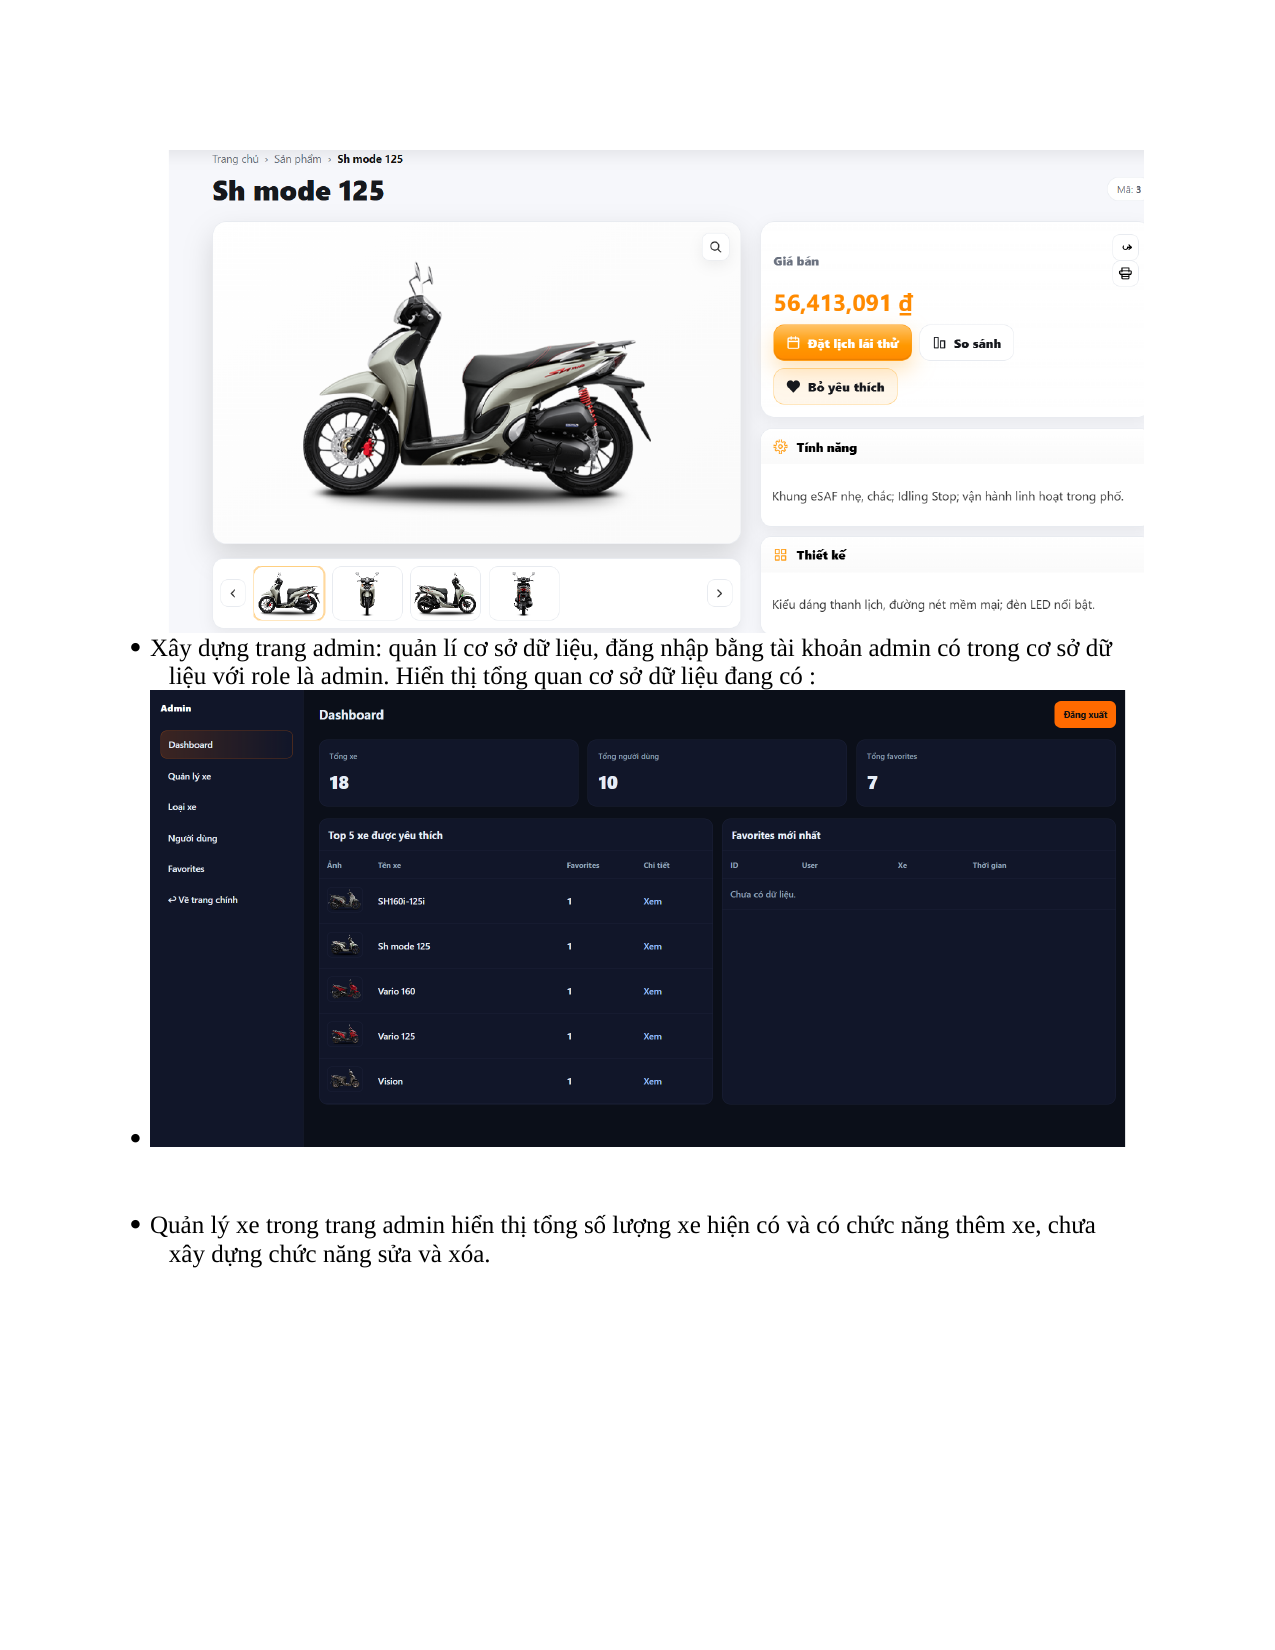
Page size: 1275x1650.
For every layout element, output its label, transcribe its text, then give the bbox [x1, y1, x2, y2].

picture [168, 150, 1144, 633]
picture [150, 690, 1125, 1147]
list Quản lý xe trong trang admin hiển thị tổng số lượng xe hiện có và có chức năng thêm xe, chưa xây dựng chức năng sửa và xóa. [131, 1210, 1125, 1268]
list Xây dựng trang admin: quản lí cơ sở dữ liệu, đăng nhập bằng tài khoản admin có trong cơ sở dữ liệu với role là admin. Hiển thị tổng quan cơ sở dữ liệu đang có : [131, 633, 1125, 690]
